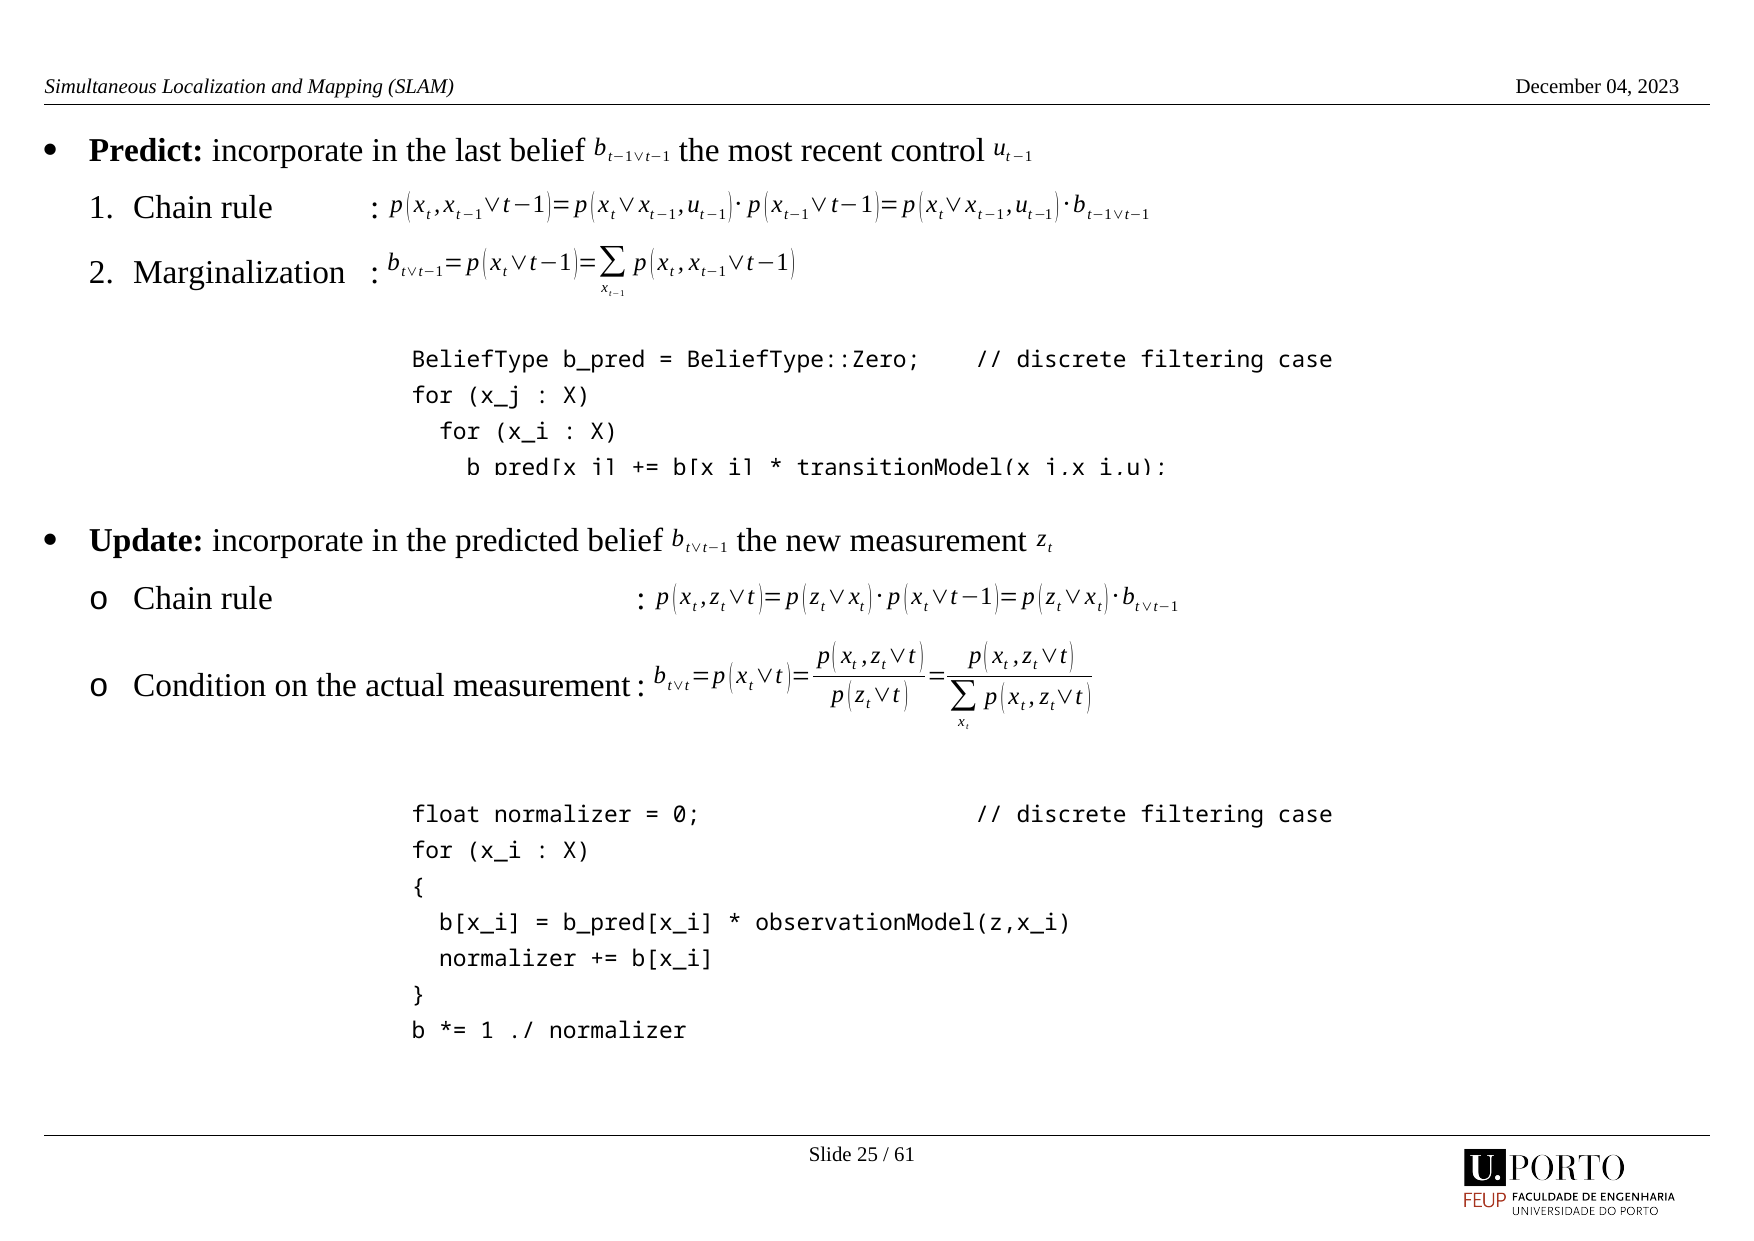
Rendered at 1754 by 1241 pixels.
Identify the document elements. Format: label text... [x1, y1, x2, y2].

list Predict: incorporate in the last belief the most recent control [44, 130, 1710, 168]
list Marginalization : [89, 245, 1710, 298]
list Chain rule : [89, 188, 1710, 226]
picture [1459, 1144, 1680, 1221]
list Chain rule : [89, 578, 1710, 619]
list Condition on the actual measurement : [89, 640, 1710, 731]
list Update: incorporate in the predicted belief the new measurement [44, 521, 1710, 559]
